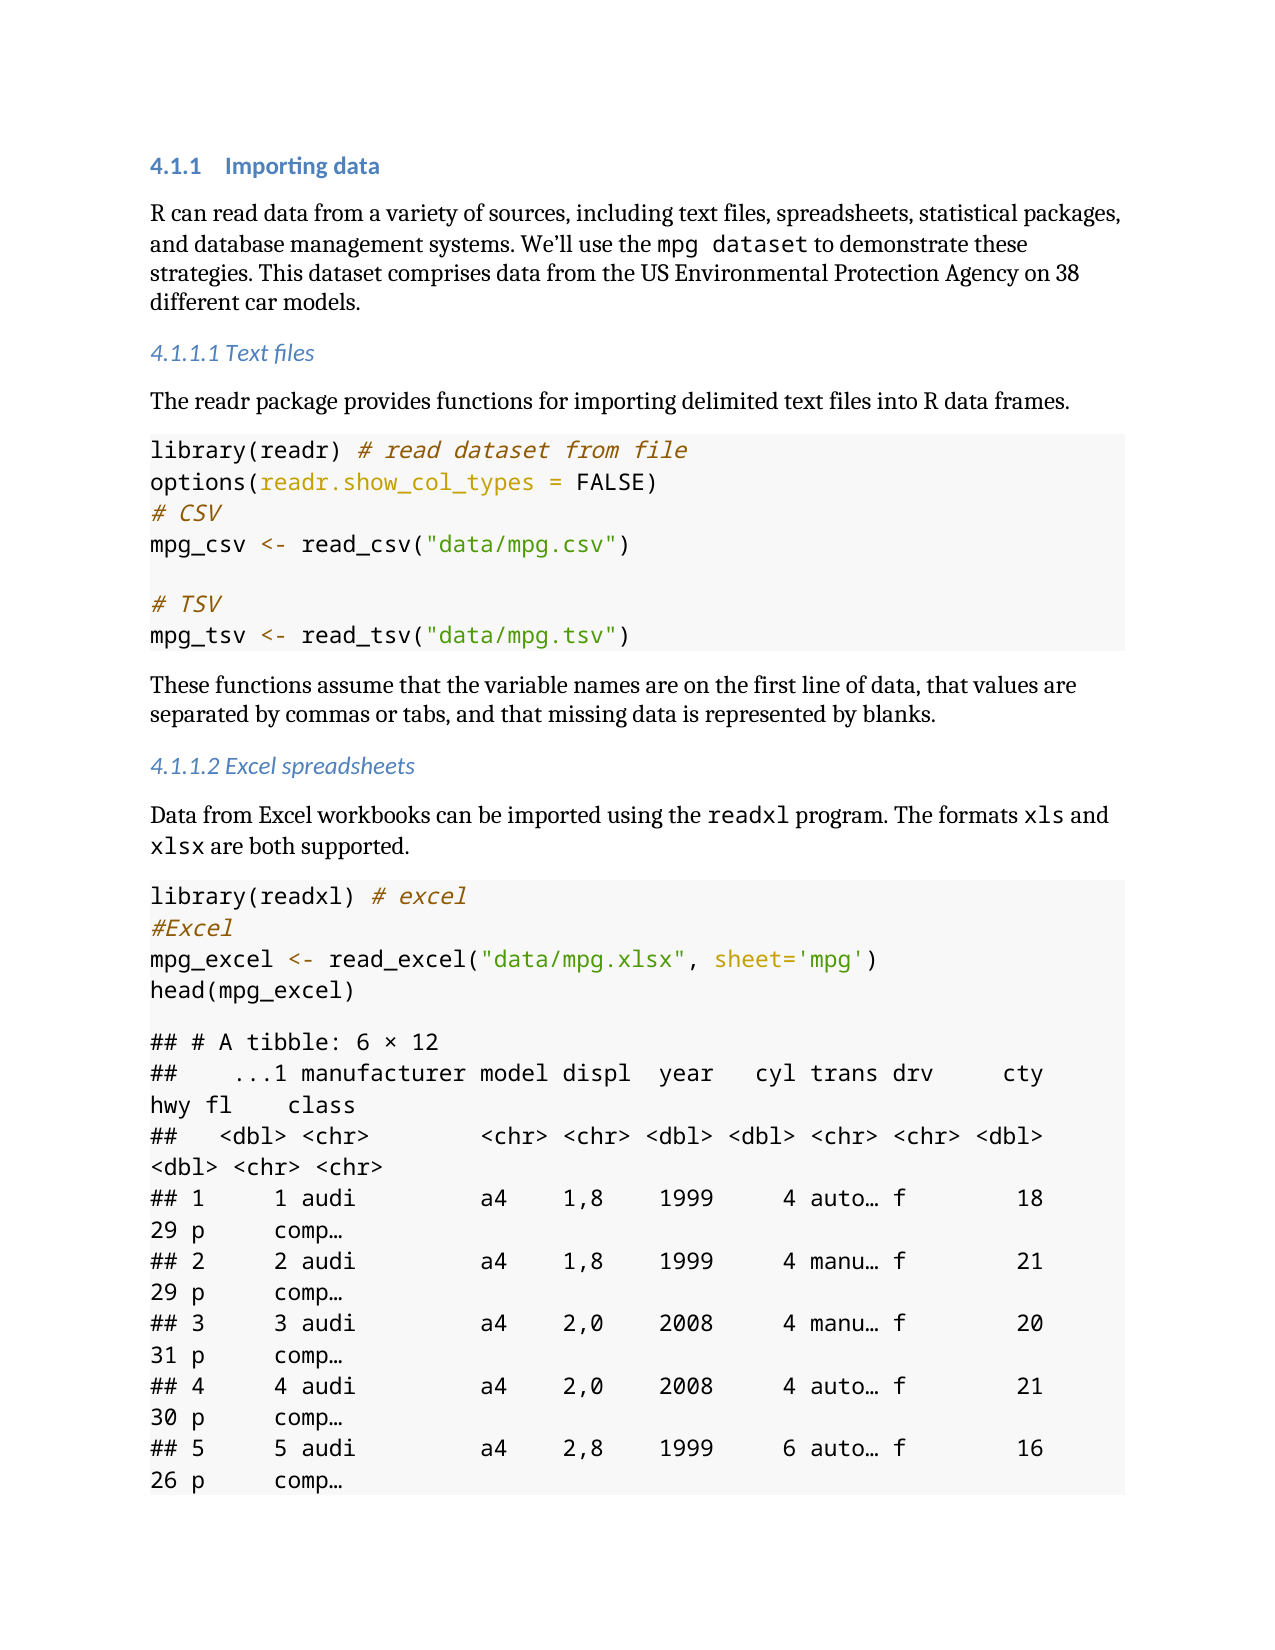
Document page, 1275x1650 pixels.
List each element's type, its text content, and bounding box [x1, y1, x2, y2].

text library(readxl) # excel #Excel mpg_excel <- read_excel("data/mpg.xlsx", sheet='mpg') head(mpg_excel) [232, 880, 1125, 1005]
text R can read data from a variety of sources, including text files, spreadsheets, statistical packages, and database management systems. We’ll use the mpg dataset to demonstrate these strategies. This dataset comprises data from the US Environmental Protection Agency on 38 different car models. [150, 199, 1125, 317]
subtitle 4.1.1 Importing data [150, 150, 1125, 181]
subtitle 4.1.1.1 Text files [150, 338, 1125, 368]
subtitle 4.1.1.2 Excel spreadsheets [150, 750, 1125, 780]
text Data from Excel workbooks can be imported using the readxl program. The formats xls and xlsx are both supported. [150, 799, 1125, 862]
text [150, 1026, 1125, 1495]
text These functions assume that the variable names are on the first line of data, that values are separated by commas or tabs, and that missing data is represented by blanks. [150, 671, 1125, 729]
text library(readr) # read dataset from file options(readr.show_col_types = FALSE) # CSV mpg_csv <- read_csv("data/mpg.csv") # TSV mpg_tsv <- read_tsv("data/mpg.tsv") [150, 434, 1125, 651]
text The readr package provides functions for importing delimited text files into R data frames. [150, 387, 1125, 416]
